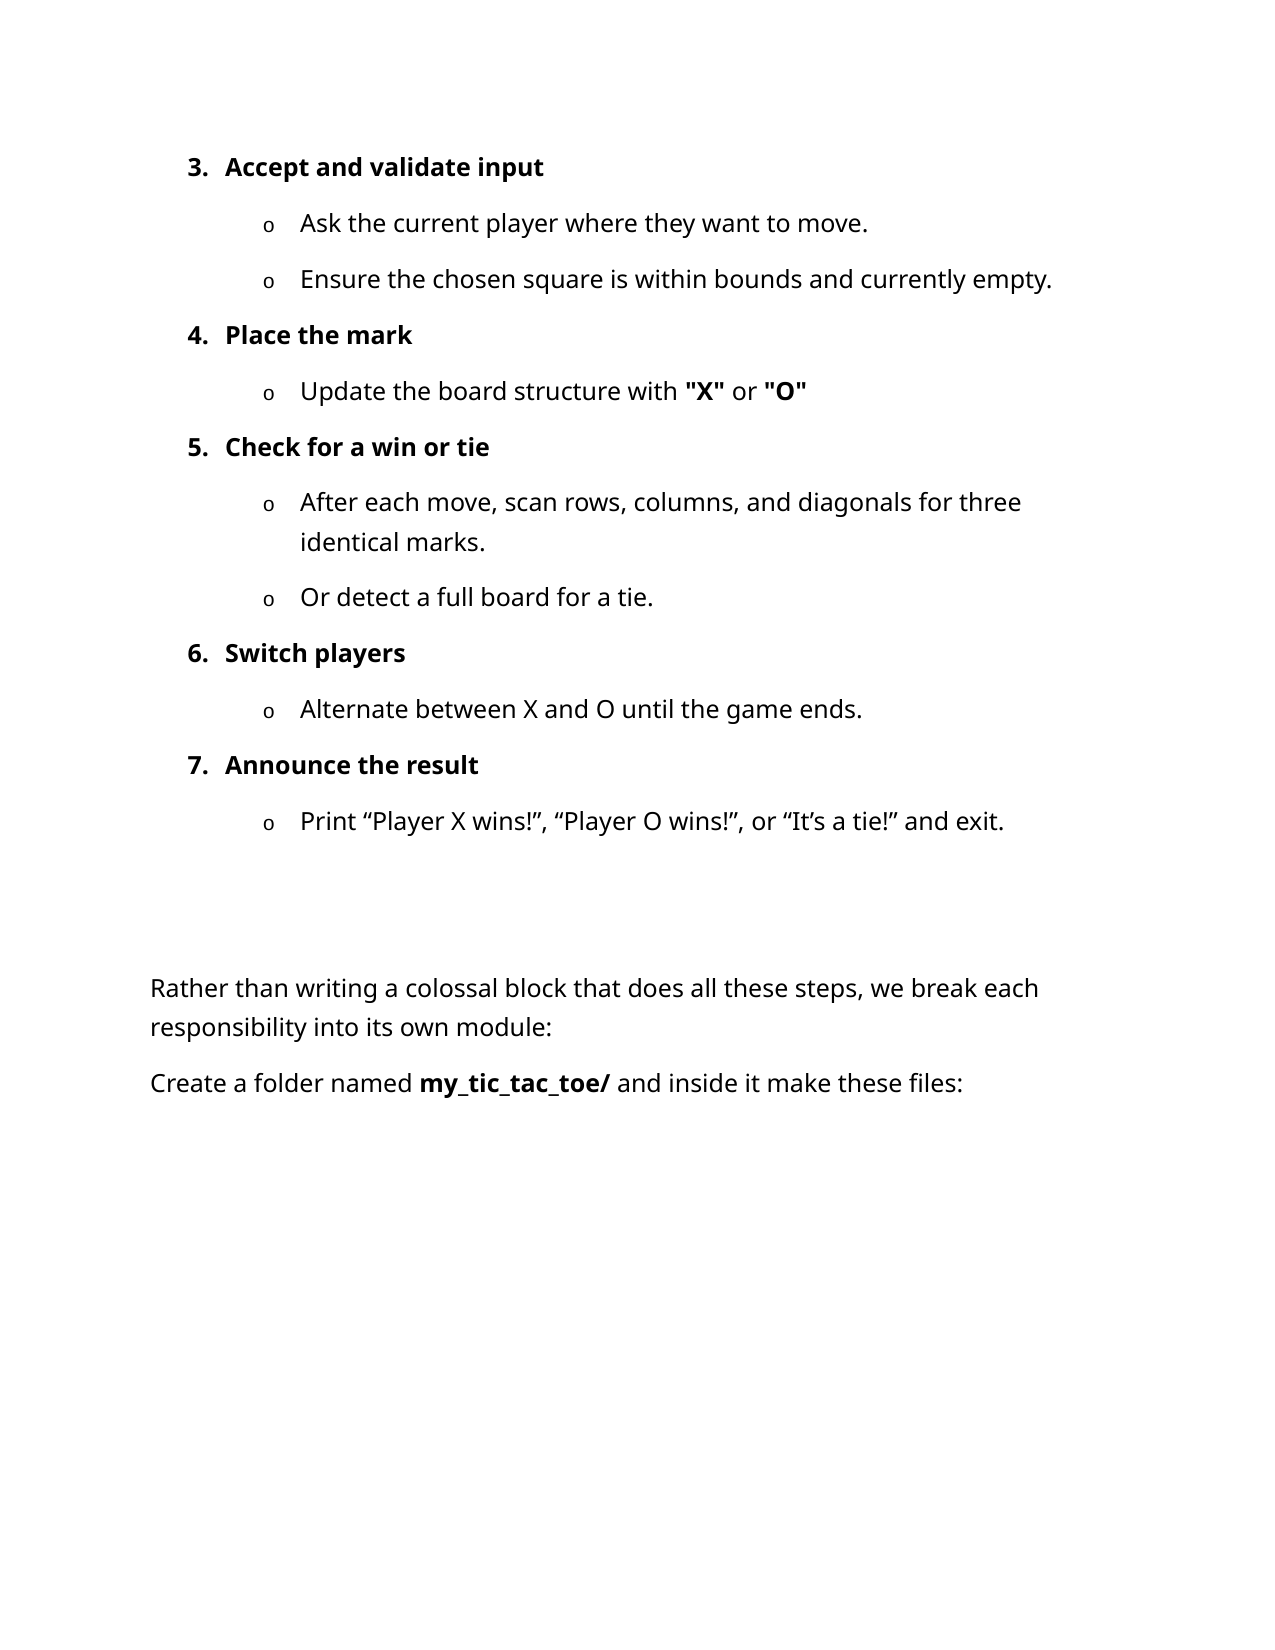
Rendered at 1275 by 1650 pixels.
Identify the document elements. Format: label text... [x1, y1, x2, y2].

list Announce the result [187, 747, 1125, 782]
text Rather than writing a colossal block that does all these steps, we break each responsibility into its own module: [150, 971, 1125, 1044]
text Create a folder named my_tic_tac_toe/ and inside it make these files: [150, 1066, 1125, 1100]
list Accept and validate input [187, 150, 1125, 184]
list After each move, scan rows, columns, and diagonals for three identical marks. [262, 485, 1125, 558]
list Switch players [187, 636, 1125, 670]
list Place the mark [187, 317, 1125, 352]
list Or detect a full board for a tie. [262, 580, 1125, 614]
list Alternate between X and O until the game ends. [262, 692, 1125, 726]
list Ask the current player where they want to move. [262, 206, 1125, 240]
list Update the board structure with "X" or "O" [262, 373, 1125, 407]
list Print “Player X wins!”, “Player O wins!”, or “It’s a tie!” and exit. [262, 803, 1125, 837]
list Ensure the chosen square is within bounds and currently empty. [262, 262, 1125, 296]
list Check for a win or tie [187, 429, 1125, 463]
